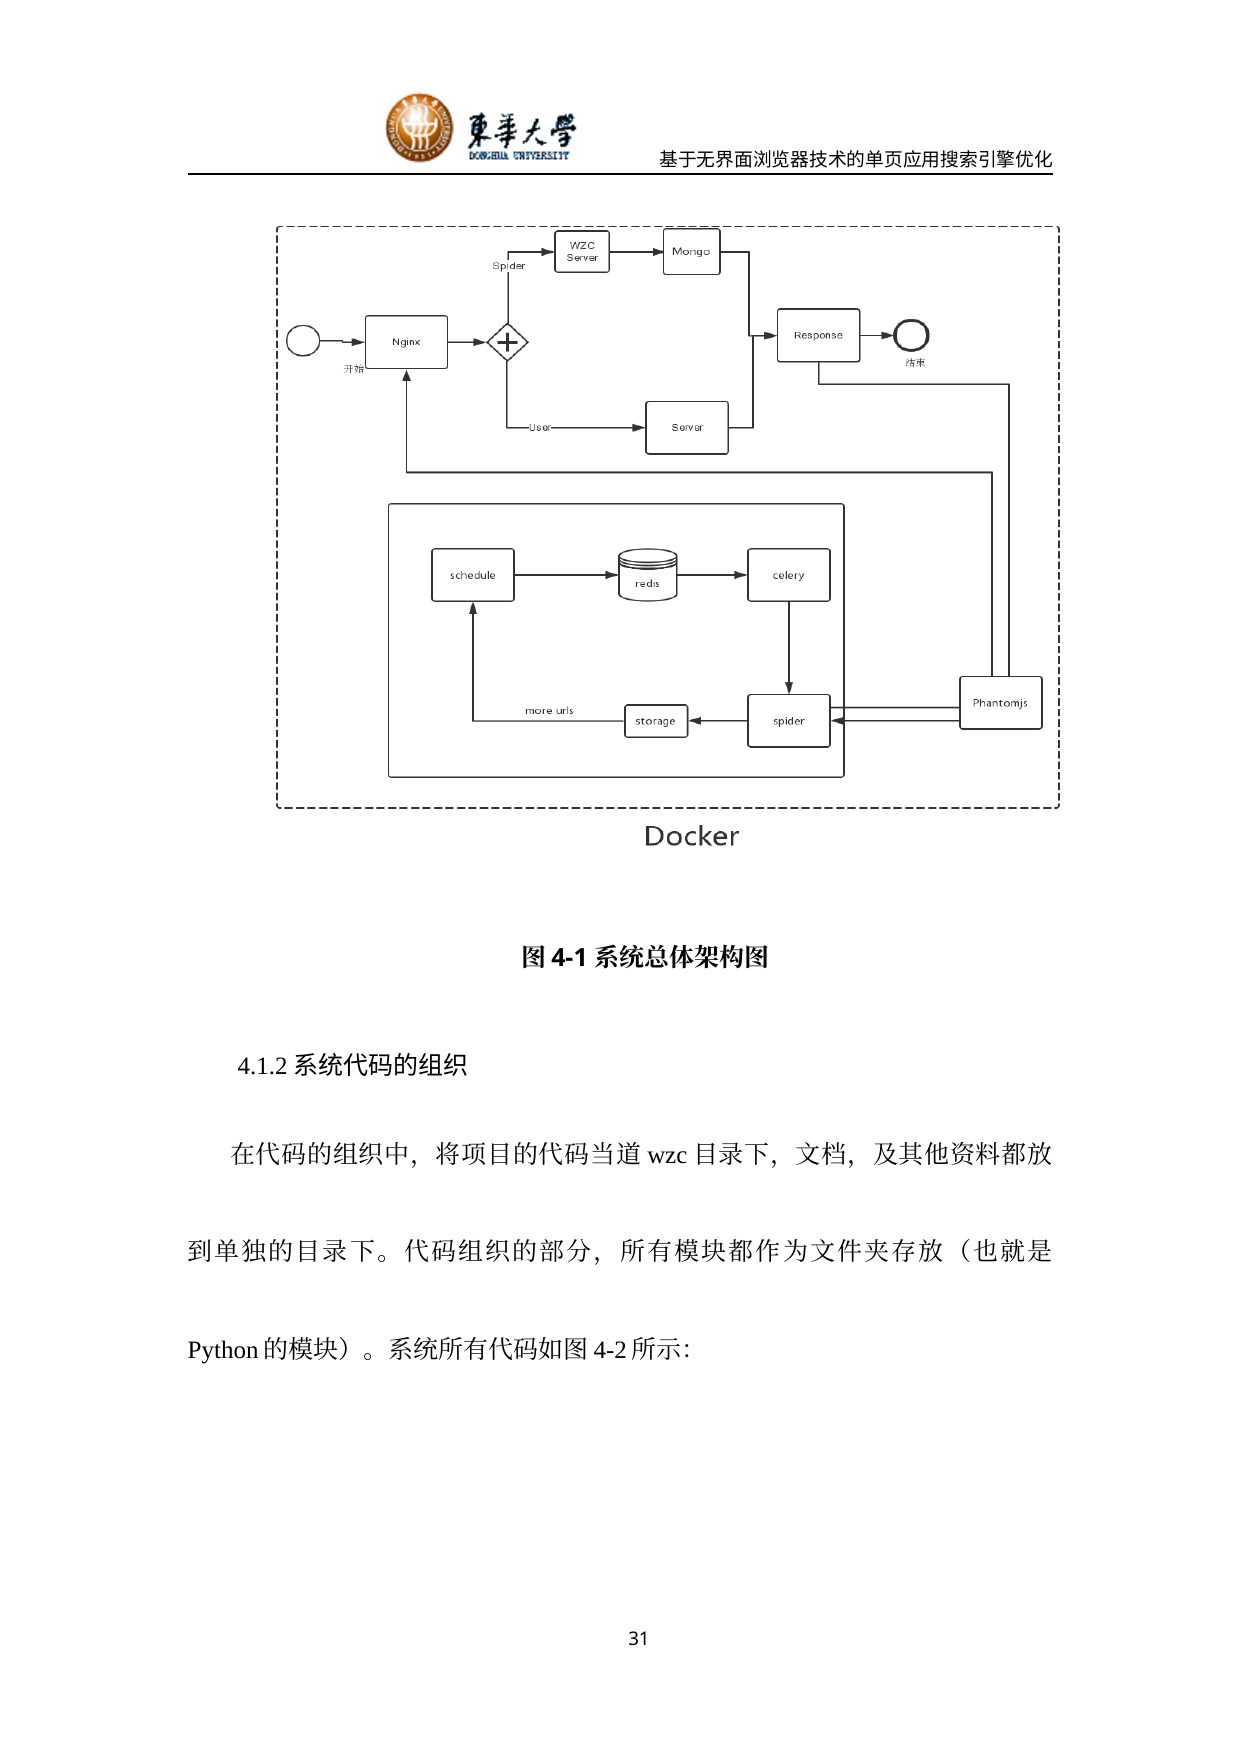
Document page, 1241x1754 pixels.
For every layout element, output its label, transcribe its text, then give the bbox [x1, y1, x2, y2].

picture [237, 190, 1085, 894]
picture [382, 88, 581, 166]
text 图4-1 系统总体架构图 [187, 923, 1053, 988]
text 4.1.2 系统代码的组织 [187, 1031, 1053, 1096]
text 在代码的组织中，将项目的代码当道wzc目录下，文档，及其他资料都放到单独的目录下。代码组织的部分，所有模块都作为文件夹存放（也就是Python的模块）。系统所有代码如图4-2所示： [187, 1120, 1053, 1380]
